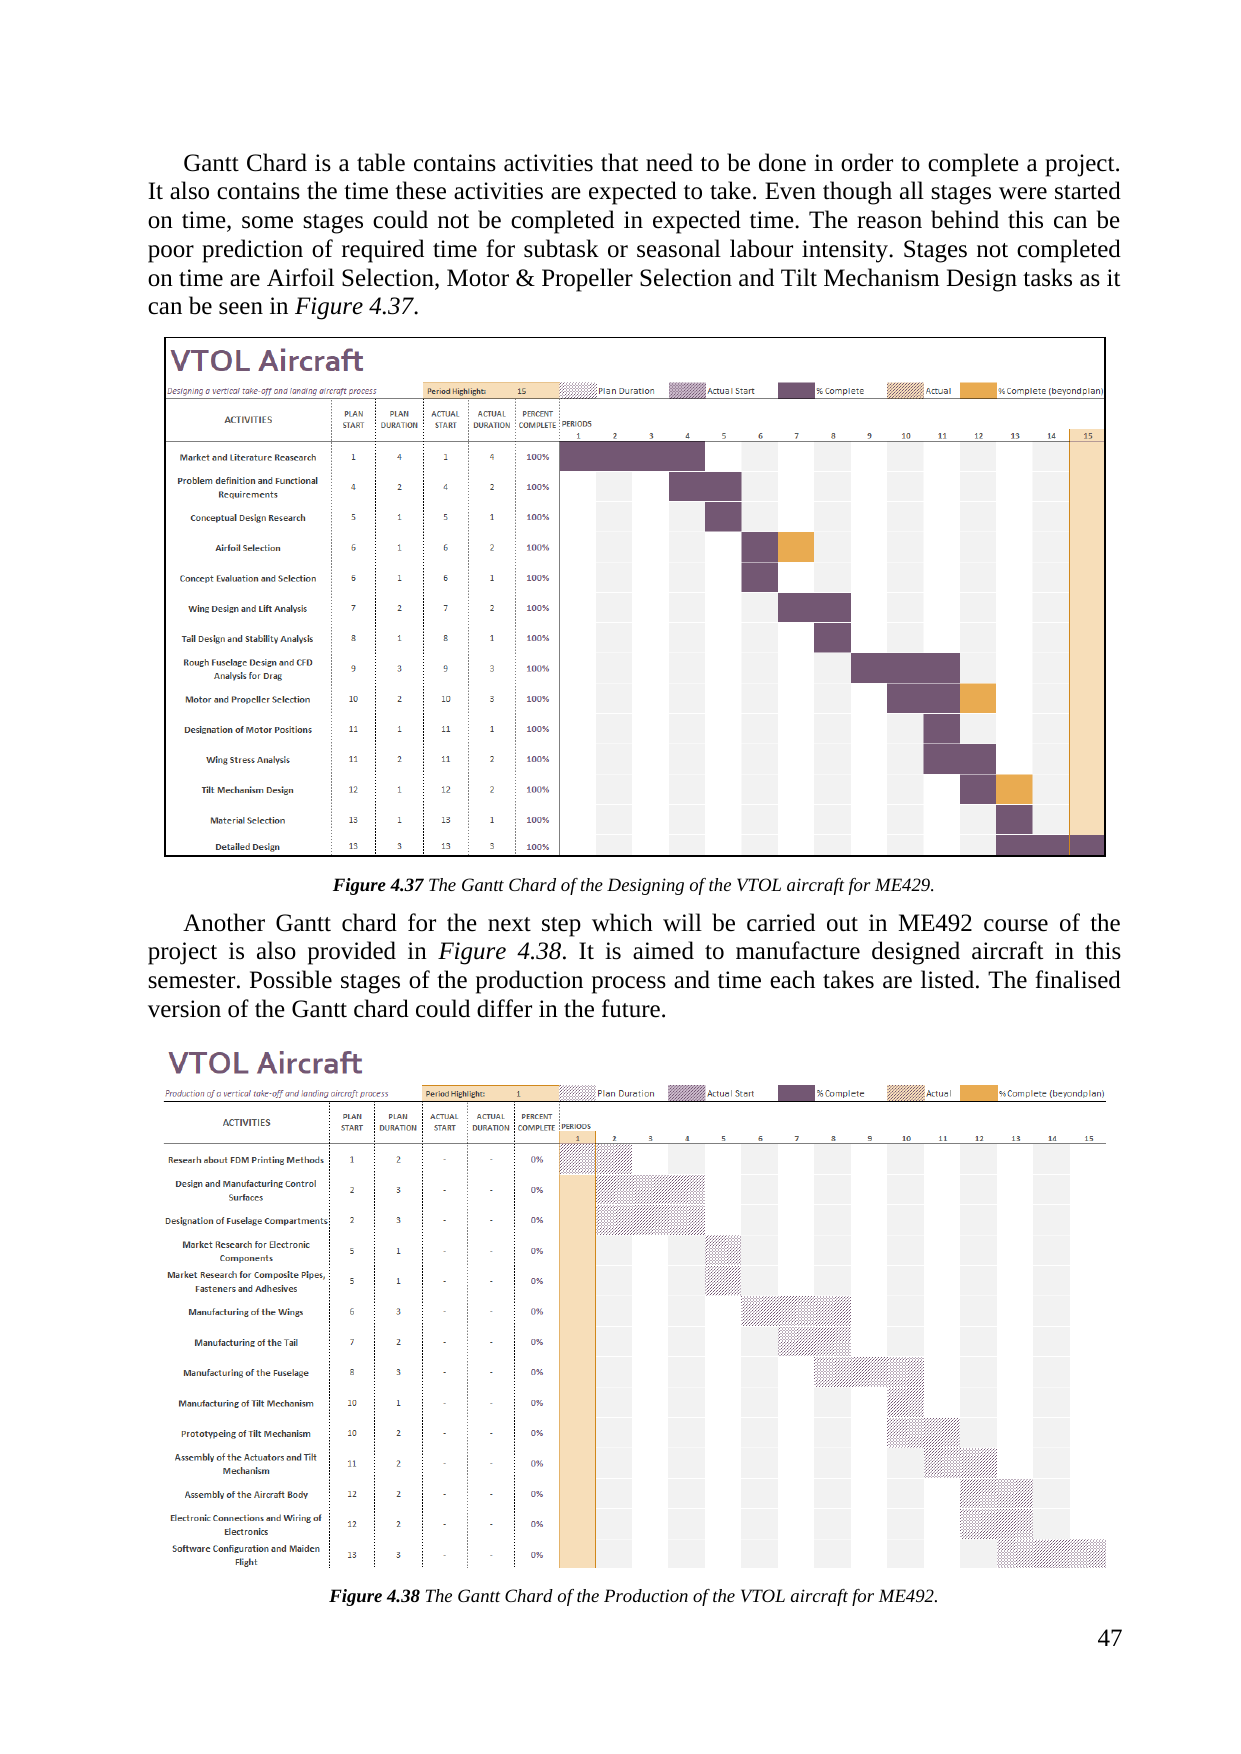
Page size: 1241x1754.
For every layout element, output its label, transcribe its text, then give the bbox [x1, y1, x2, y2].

picture [166, 338, 1104, 855]
picture [163, 1039, 1106, 1568]
